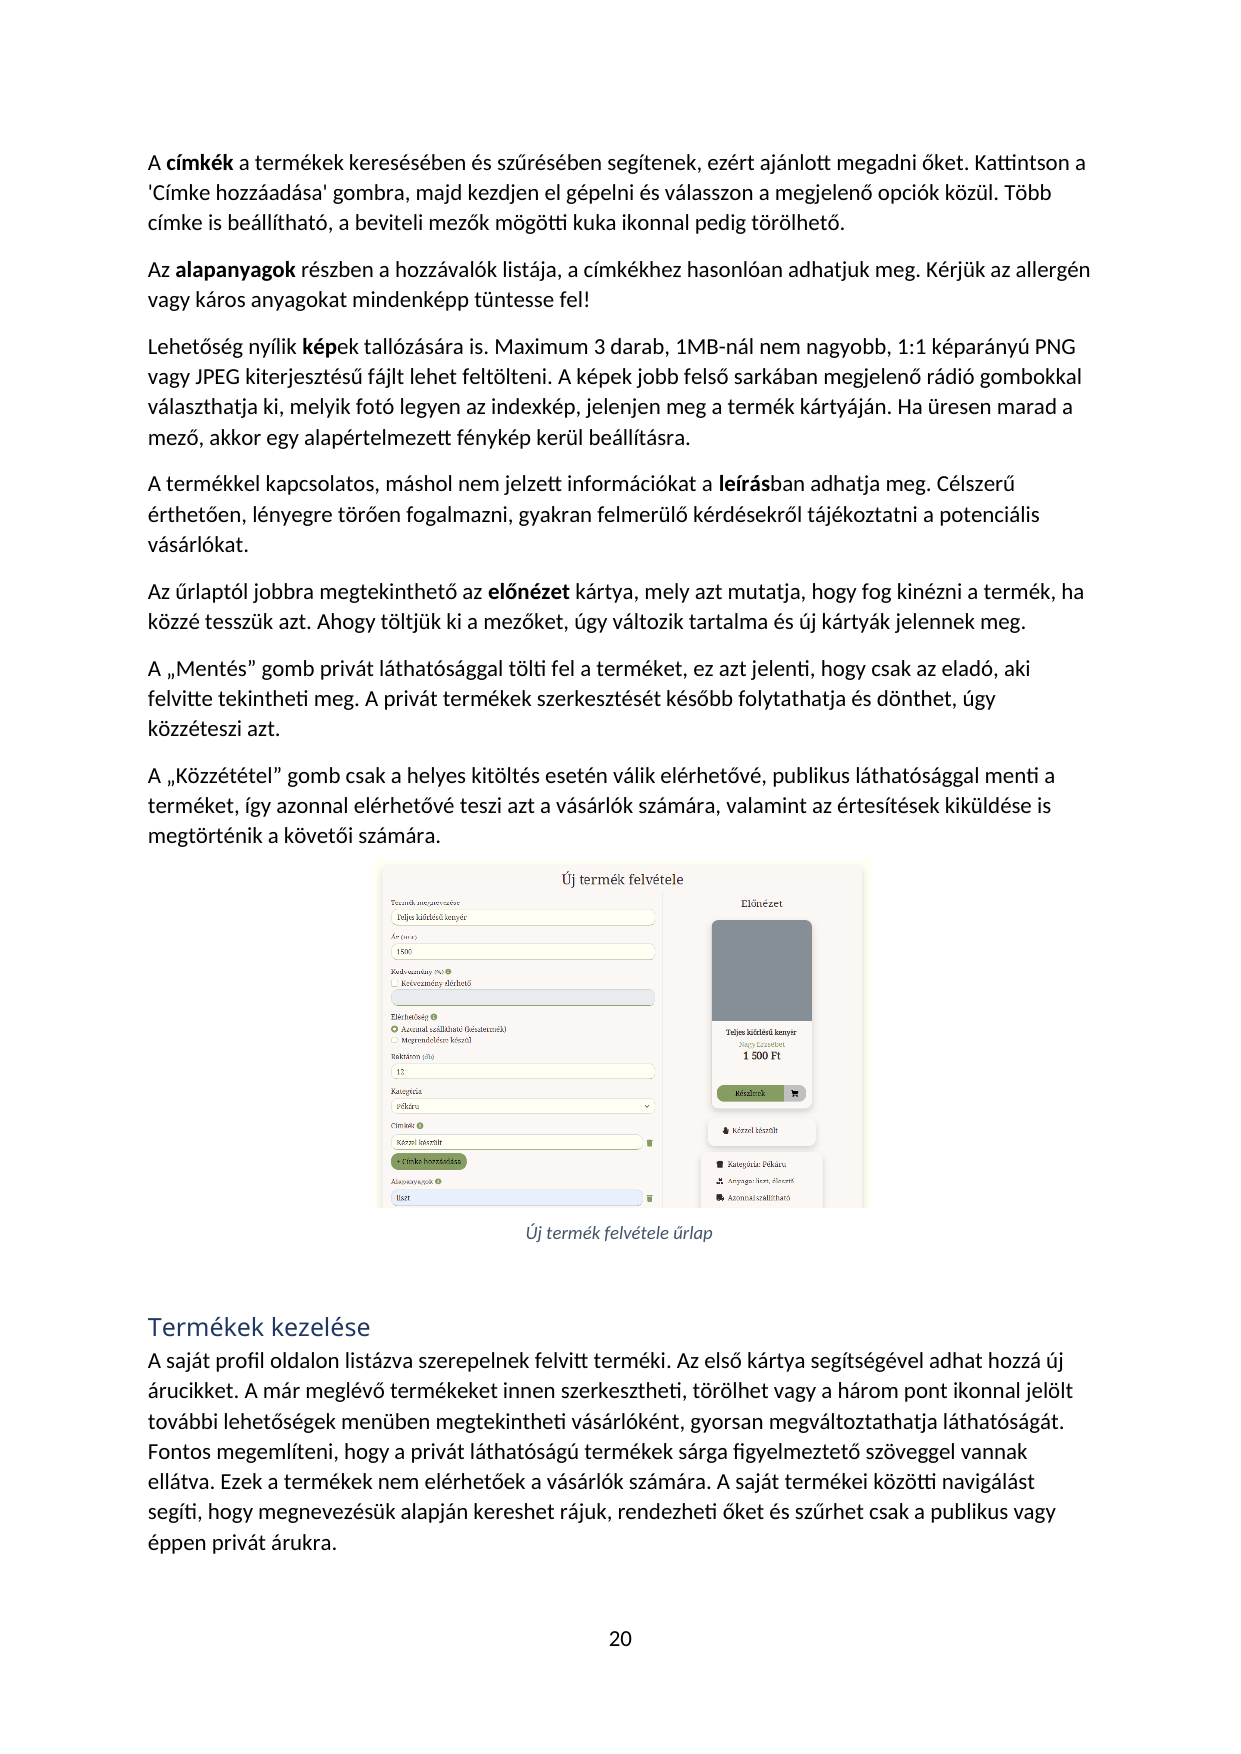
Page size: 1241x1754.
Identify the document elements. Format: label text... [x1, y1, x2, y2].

text A címkék a termékek keresésében és szűrésében segítenek, ezért ajánlott megadni őket. Kattintson a 'Címke hozzáadása' gombra, majd kezdjen el gépelni és válasszon a megjelenő opciók közül. Több címke is beállítható, a beviteli mezők mögötti kuka ikonnal pedig törölhető. [148, 148, 1093, 236]
text A saját profil oldalon listázva szerepelnek felvitt terméki. Az első kártya segítségével adhat hozzá új árucikket. A már meglévő termékeket innen szerkesztheti, törölhet vagy a három pont ikonnal jelölt további lehetőségek menüben megtekintheti vásárlóként, gyorsan megváltoztathatja láthatóságát. Fontos megemlíteni, hogy a privát láthatóságú termékek sárga figyelmeztető szöveggel vannak ellátva. Ezek a termékek nem elérhetőek a vásárlók számára. A saját termékei közötti navigálást segíti, hogy megnevezésük alapján kereshet rájuk, rendezheti őket és szűrhet csak a publikus vagy éppen privát árukra. [148, 1346, 1093, 1556]
text A „Mentés” gomb privát láthatósággal tölti fel a terméket, ez azt jelenti, hogy csak az eladó, aki felvitte tekintheti meg. A privát termékek szerkesztését később folytathatja és dönthet, úgy közzéteszi azt. [148, 654, 1093, 742]
text Az űrlaptól jobbra megtekinthető az előnézet kártya, mely azt mutatja, hogy fog kinézni a termék, ha közzé tesszük azt. Ahogy töltjük ki a mezőket, úgy változik tartalma és új kártyák jelennek meg. [148, 577, 1093, 635]
subtitle Termékek kezelése [148, 1310, 1093, 1344]
text Lehetőség nyílik képek tallózására is. Maximum 3 darab, 1MB-nál nem nagyobb, 1:1 képarányú PNG vagy JPEG kiterjesztésű fájlt lehet feltölteni. A képek jobb felső sarkában megjelenő rádió gombokkal választhatja ki, melyik fotó legyen az indexkép, jelenjen meg a termék kártyáján. Ha üresen marad a mező, akkor egy alapértelmezett fénykép kerül beállításra. [148, 332, 1093, 451]
text A termékkel kapcsolatos, máshol nem jelzett információkat a leírásban adhatja meg. Célszerű érthetően, lényegre törően fogalmazni, gyakran felmerülő kérdésekről tájékoztatni a potenciális vásárlókat. [148, 469, 1093, 558]
text Az alapanyagok részben a hozzávalók listája, a címkékhez hasonlóan adhatjuk meg. Kérjük az allergén vagy káros anyagokat mindenképp tüntesse fel! [148, 255, 1093, 313]
text A „Közzététel” gomb csak a helyes kitöltés esetén válik elérhetővé, publikus láthatósággal menti a terméket, így azonnal elérhetővé teszi azt a vásárlók számára, valamint az értesítések kiküldése is megtörténik a követői számára. [148, 761, 1093, 849]
picture [373, 859, 873, 1208]
